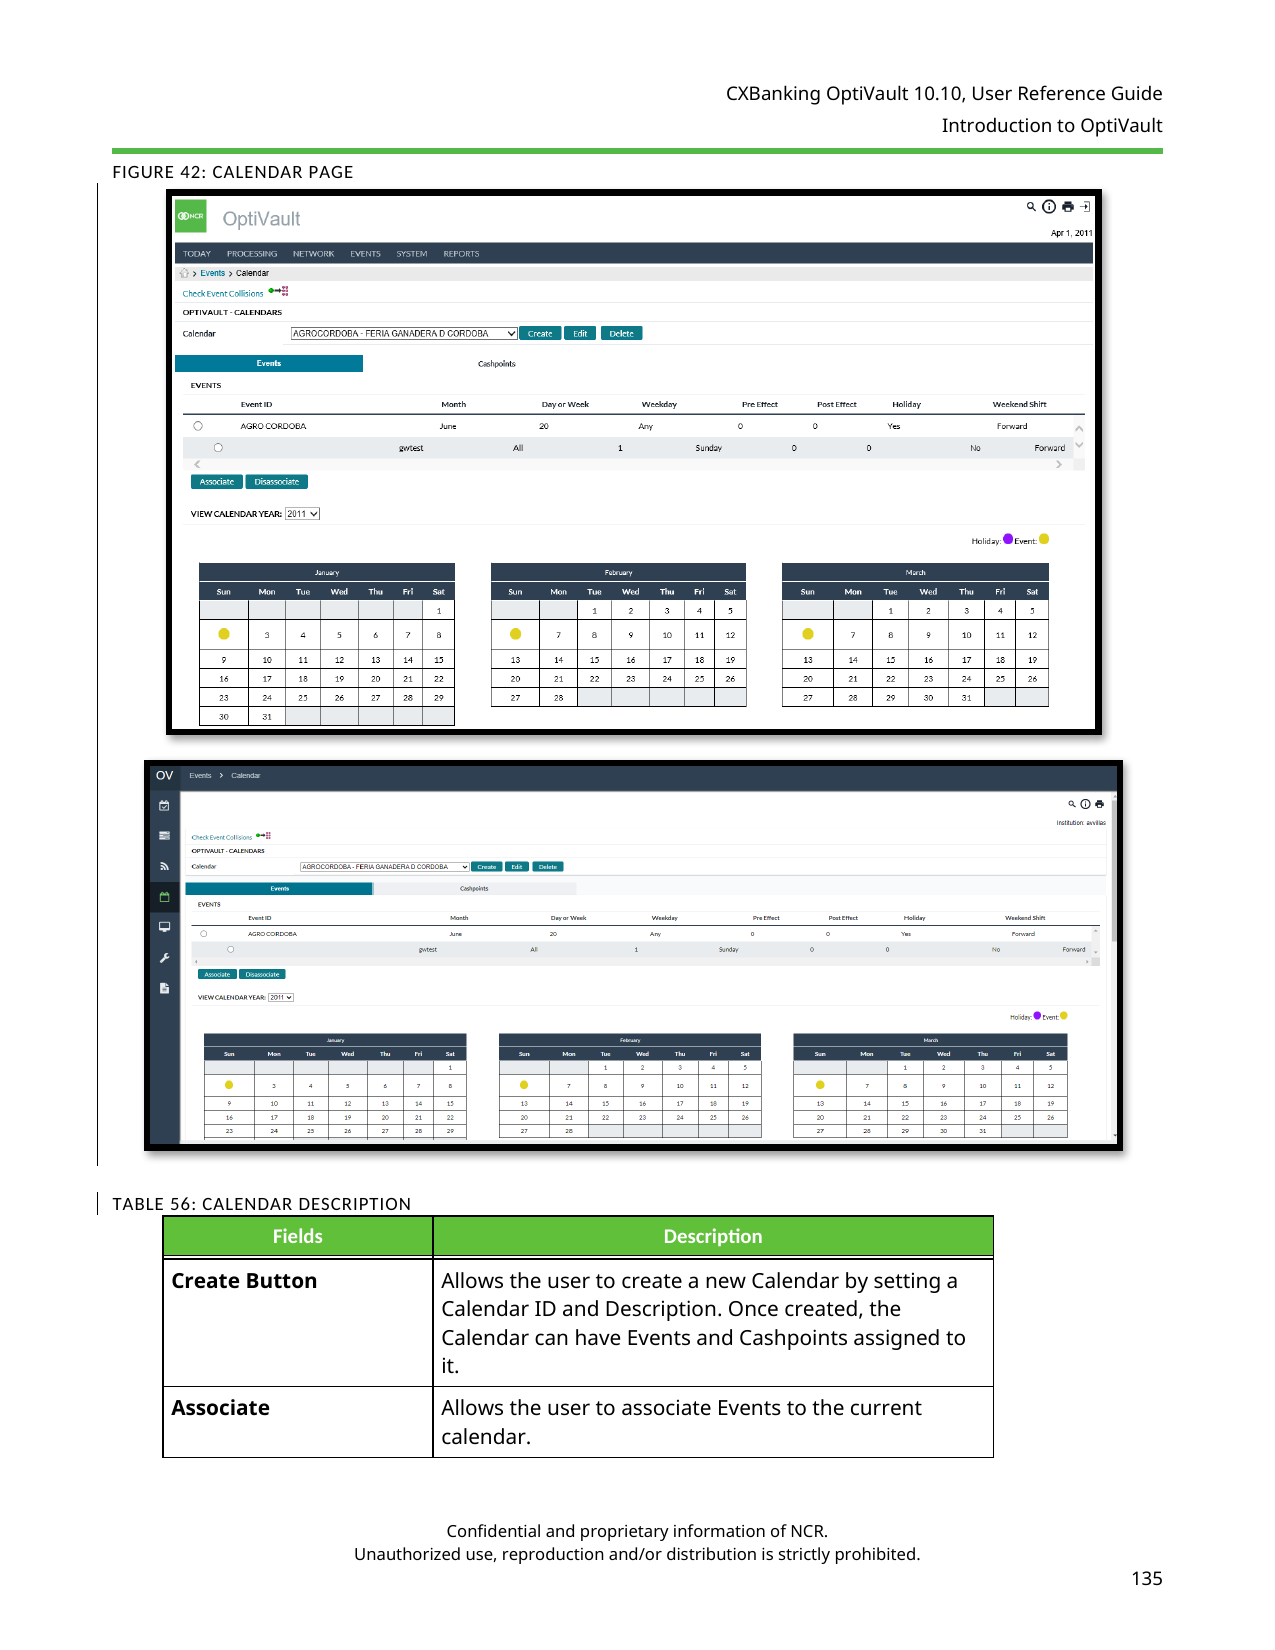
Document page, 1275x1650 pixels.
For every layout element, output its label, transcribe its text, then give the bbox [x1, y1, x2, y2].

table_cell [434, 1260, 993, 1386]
picture [150, 766, 1117, 1144]
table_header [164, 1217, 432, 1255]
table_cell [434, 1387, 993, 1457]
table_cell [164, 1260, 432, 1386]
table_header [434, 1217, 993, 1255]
picture [172, 196, 1095, 729]
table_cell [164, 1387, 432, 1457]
